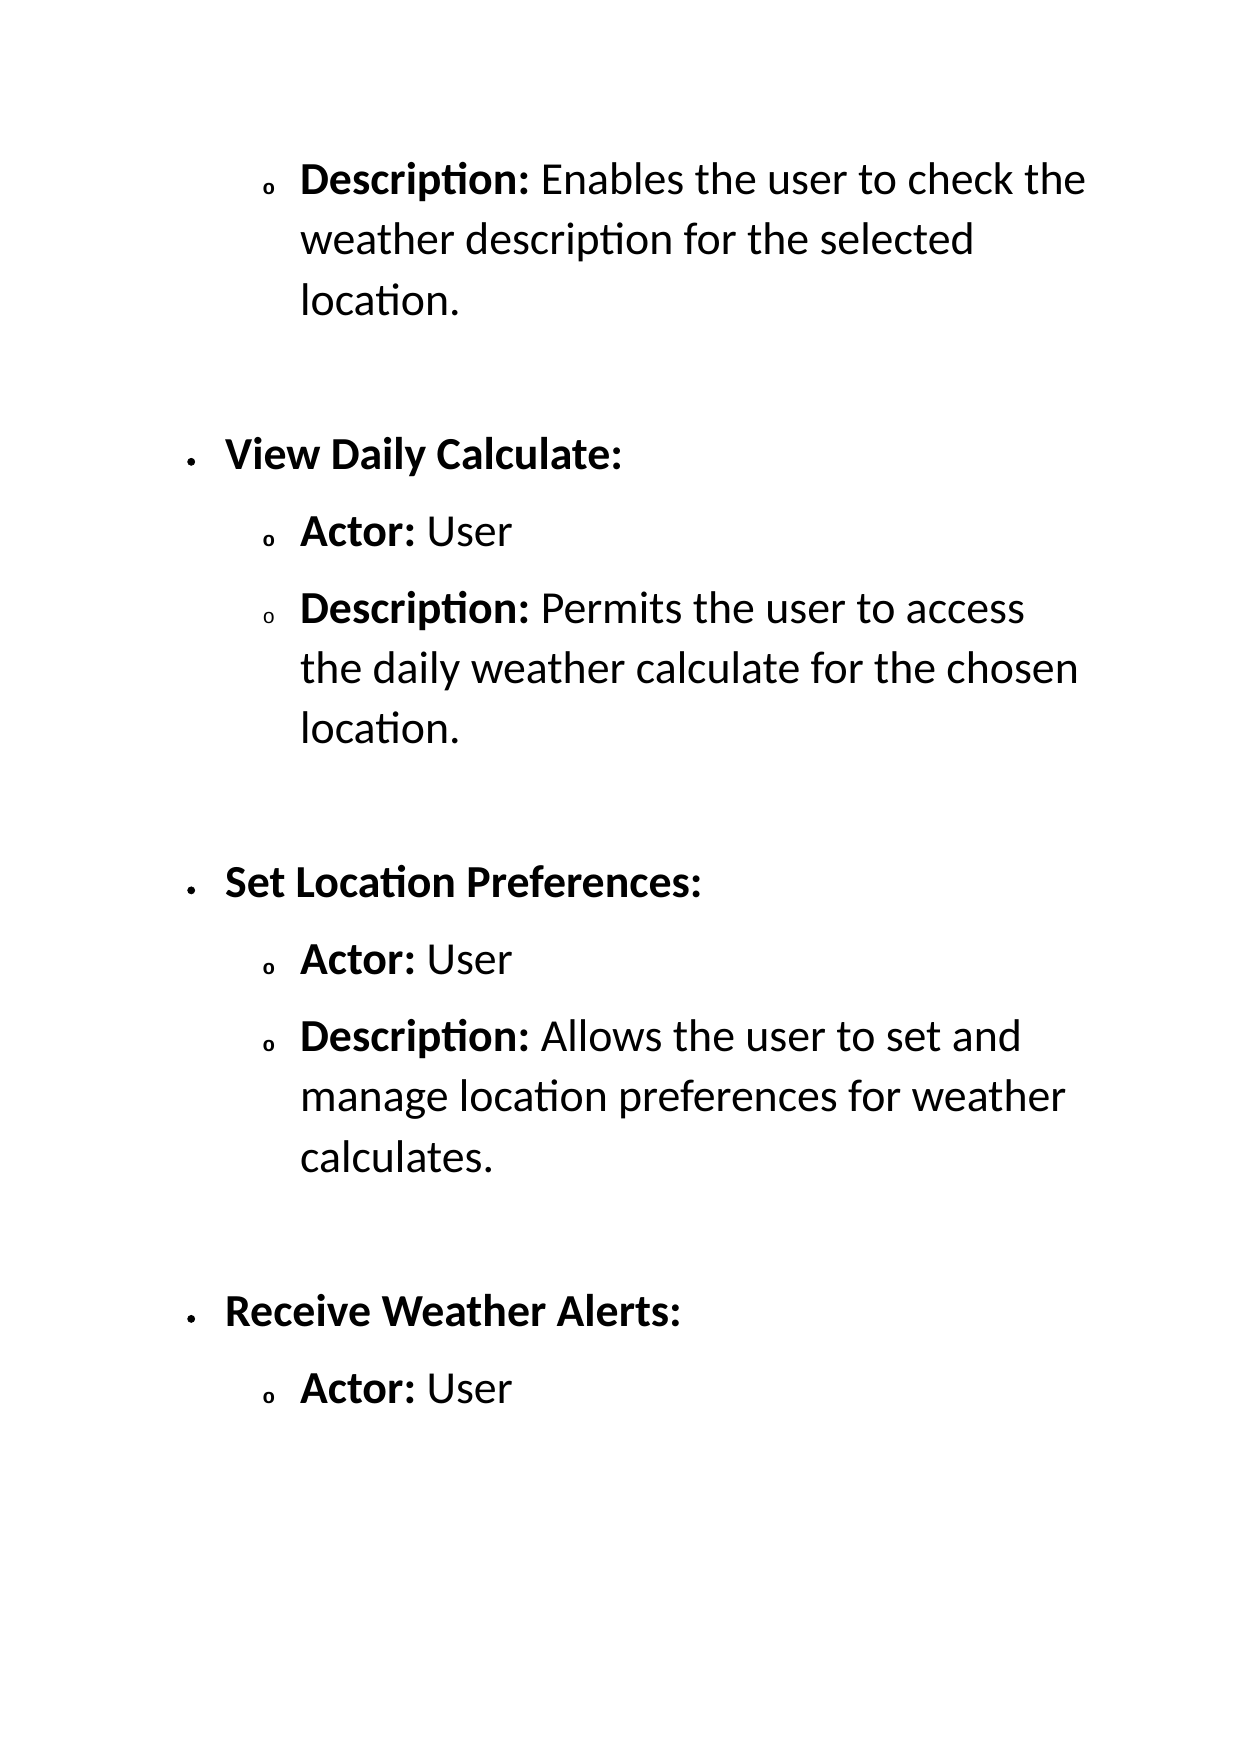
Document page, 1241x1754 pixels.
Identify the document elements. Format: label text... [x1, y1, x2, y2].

list Description: Enables the user to check the weather description for the selected location. [262, 150, 1090, 327]
list Description: Allows the user to set and manage location preferences for weather calculates. [262, 1007, 1090, 1184]
list View Daily Calculate: [187, 424, 1090, 481]
list Set Location Preferences: [187, 853, 1090, 909]
list Description: Permits the user to access the daily weather calculate for the chosen location. [262, 578, 1090, 755]
list Actor: User [262, 1359, 1090, 1414]
list Receive Weather Alerts: [187, 1282, 1090, 1338]
list Actor: User [262, 502, 1090, 557]
list Actor: User [262, 930, 1090, 986]
